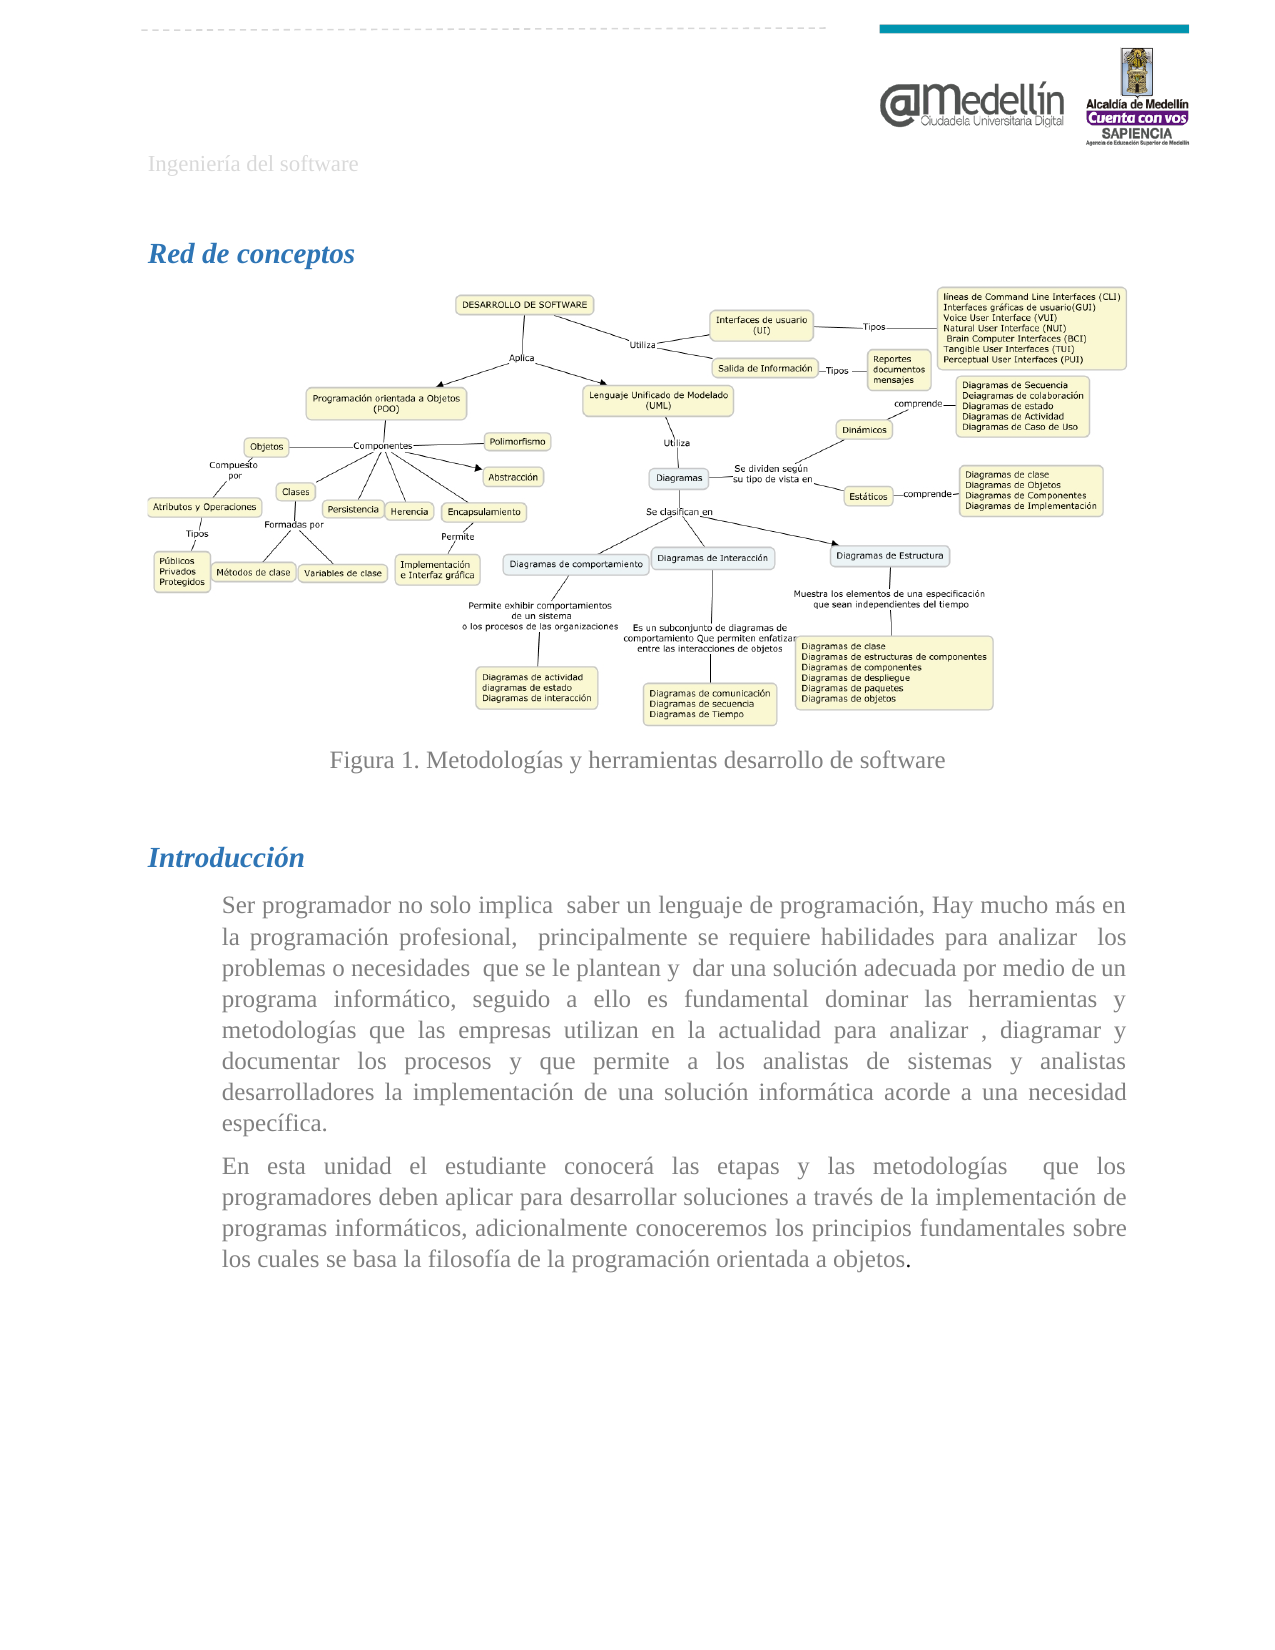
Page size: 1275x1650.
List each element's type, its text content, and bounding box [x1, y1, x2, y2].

picture [147, 286, 1128, 727]
text En esta unidad el estudiante conocerá las etapas y las metodologías que los programadores deben aplicar para desarrollar soluciones a través de la implementación de programas informáticos, adicionalmente conoceremos los principios fundamentales sobre los cuales se basa la filosofía de la programación orientada a objetos. [222, 1151, 1127, 1273]
picture [0, 0, 1275, 149]
subtitle Introducción [148, 840, 1127, 874]
subtitle Red de conceptos [148, 236, 1127, 270]
text Figura 1. Metodologías y herramientas desarrollo de software [148, 745, 1127, 774]
text Ser programador no solo implica saber un lenguaje de programación, Hay mucho más en la programación profesional, principalmente se requiere habilidades para analizar los problemas o necesidades que se le plantean y dar una solución adecuada por medio de un programa informático, seguido a ello es fundamental dominar las herramientas y metodologías que las empresas utilizan en la actualidad para analizar , diagramar y documentar los procesos y que permite a los analistas de sistemas y analistas desarrolladores la implementación de una solución informática acorde a una necesidad específica. [222, 891, 1127, 1137]
